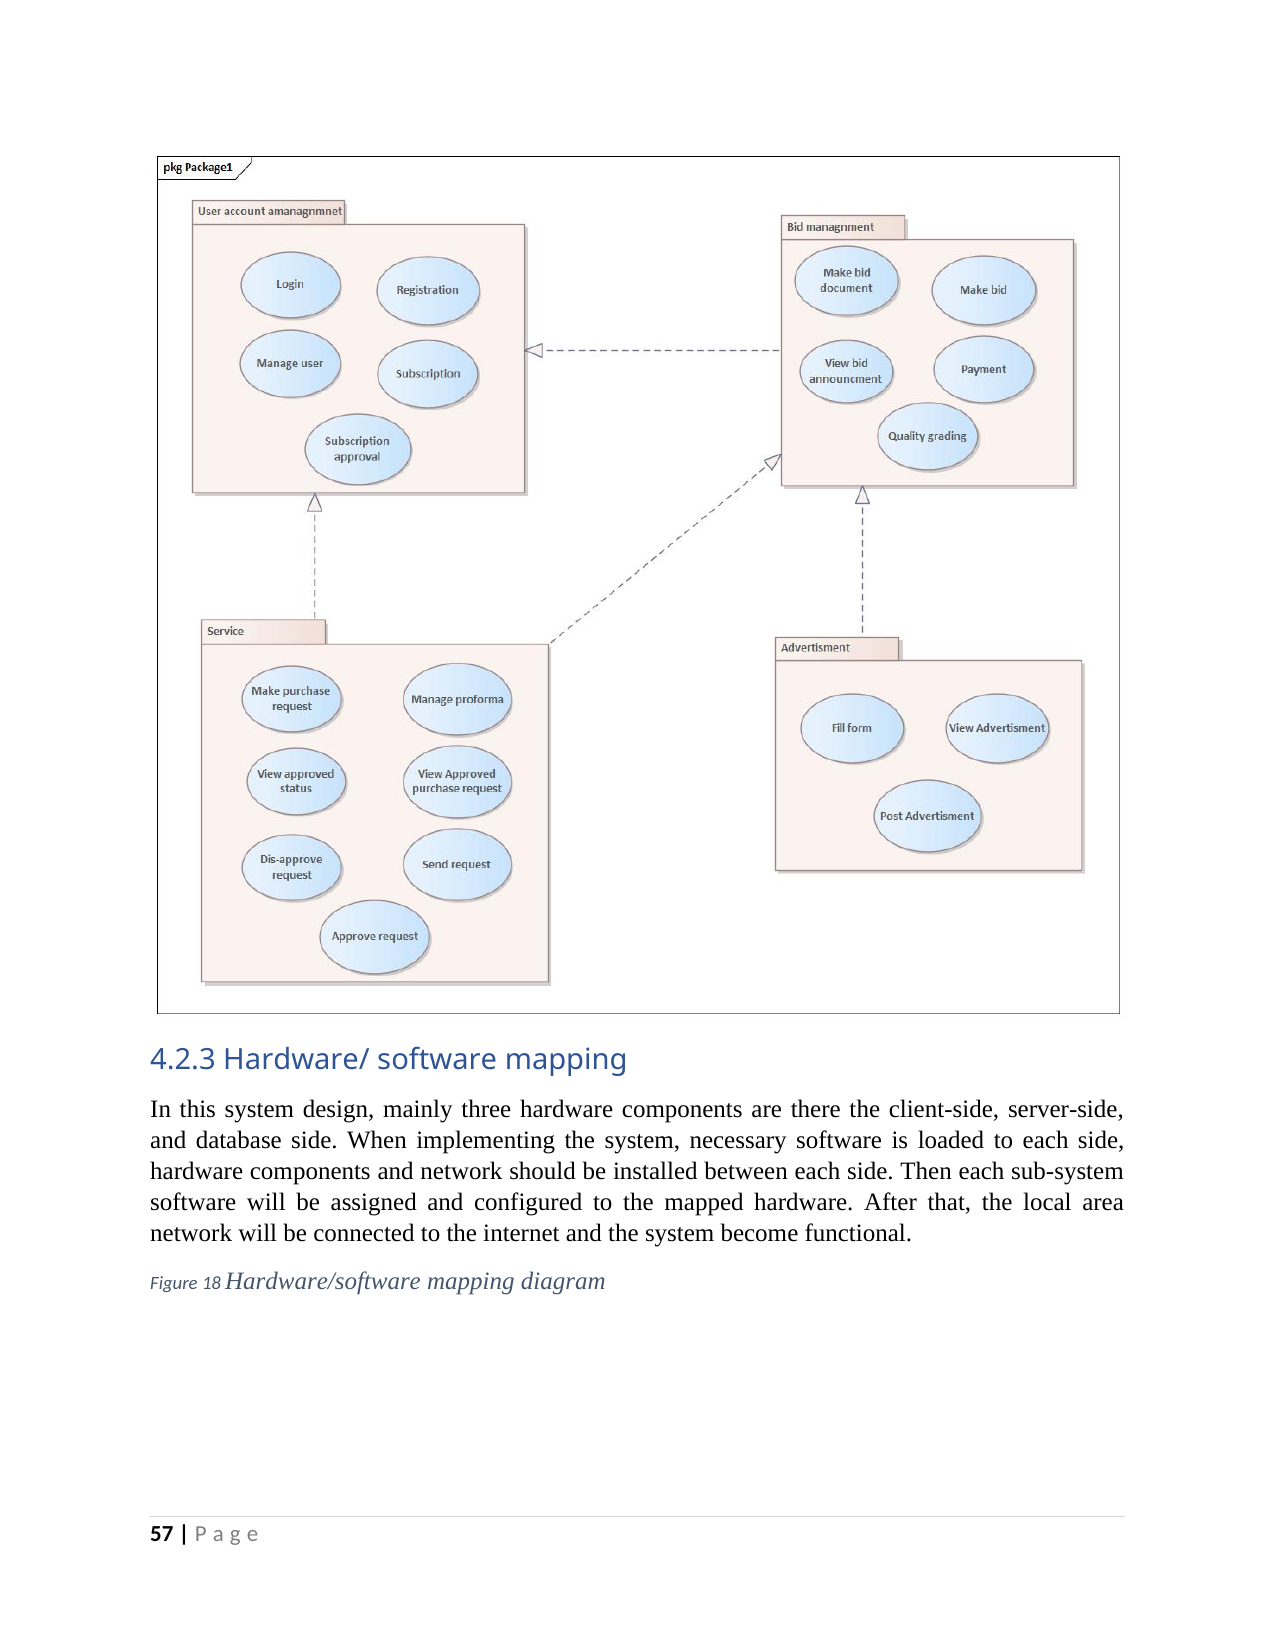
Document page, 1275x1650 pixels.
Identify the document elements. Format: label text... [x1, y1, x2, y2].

picture [150, 150, 1125, 1020]
text Figure 18 Hardware/software mapping diagram [150, 1266, 1125, 1294]
text In this system design, mainly three hardware components are there the client-side, server-side, and database side. When implementing the system, necessary software is loaded to each side, hardware components and network should be installed between each side. Then each sub-system software will be assigned and configured to the mapped hardware. After that, the local area network will be connected to the internet and the system become functional. [150, 1094, 1125, 1247]
subtitle 4.2.3 Hardware/ software mapping [150, 1039, 1125, 1078]
